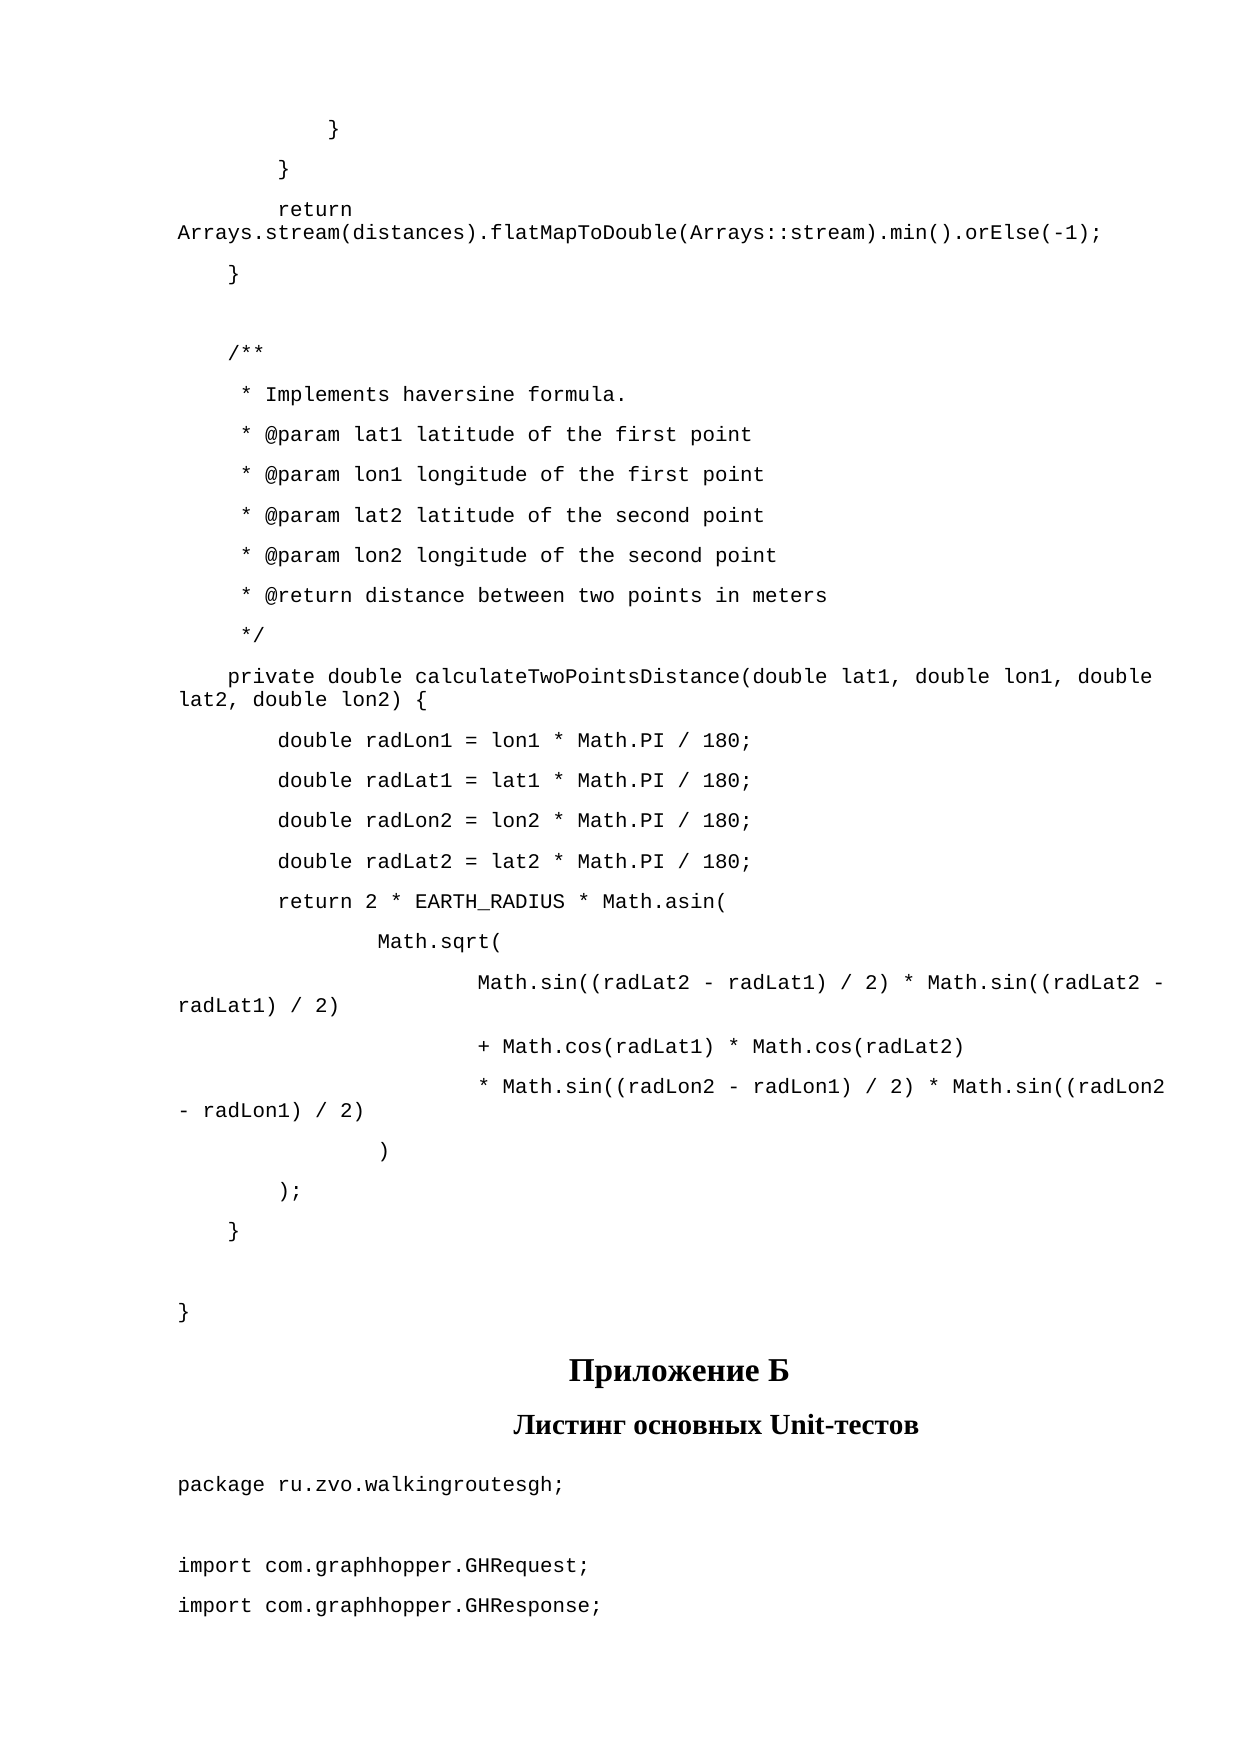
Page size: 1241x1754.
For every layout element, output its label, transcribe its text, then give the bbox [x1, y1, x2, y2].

text double radLat1 = lat1 * Math.PI / 180; [177, 770, 1181, 794]
text } [177, 118, 1181, 142]
text return 2 * EARTH_RADIUS * Math.asin( [177, 891, 1181, 915]
text * @param lat1 latitude of the first point [177, 424, 1181, 448]
text * Implements haversine formula. [177, 384, 1181, 407]
text * @param lat2 latitude of the second point [177, 504, 1181, 528]
text } [177, 158, 1181, 182]
text return Arrays.stream(distances).flatMapToDouble(Arrays::stream).min().orElse(-1); [177, 199, 1181, 246]
text * @return distance between two points in meters [177, 585, 1181, 609]
text ); [177, 1180, 1181, 1204]
text import com.graphhopper.GHResponse; [177, 1595, 1181, 1619]
text } [177, 1221, 1181, 1244]
text double radLon2 = lon2 * Math.PI / 180; [177, 810, 1181, 834]
text double radLon1 = lon1 * Math.PI / 180; [177, 730, 1181, 753]
text /** [177, 343, 1181, 367]
text * Math.sin((radLon2 - radLon1) / 2) * Math.sin((radLon2 - radLon1) / 2) [177, 1076, 1181, 1123]
text } [177, 263, 1181, 286]
text Math.sin((radLat2 - radLat1) / 2) * Math.sin((radLat2 - radLat1) / 2) [177, 972, 1181, 1019]
text * @param lon2 longitude of the second point [177, 545, 1181, 568]
text */ [177, 626, 1181, 649]
text + Math.cos(radLat1) * Math.cos(radLat2) [177, 1036, 1181, 1059]
text Math.sqrt( [177, 931, 1181, 955]
text } [177, 1301, 1181, 1325]
text Листинг основных Unit-тестов [177, 1407, 1181, 1441]
text private double calculateTwoPointsDistance(double lat1, double lon1, double lat2, double lon2) { [177, 666, 1181, 713]
subtitle Приложение Б [177, 1350, 1181, 1388]
text double radLat2 = lat2 * Math.PI / 180; [177, 851, 1181, 874]
text package ru.zvo.walkingroutesgh; [177, 1474, 1181, 1498]
text * @param lon1 longitude of the first point [177, 464, 1181, 488]
text ) [177, 1140, 1181, 1163]
text import com.graphhopper.GHRequest; [177, 1555, 1181, 1578]
